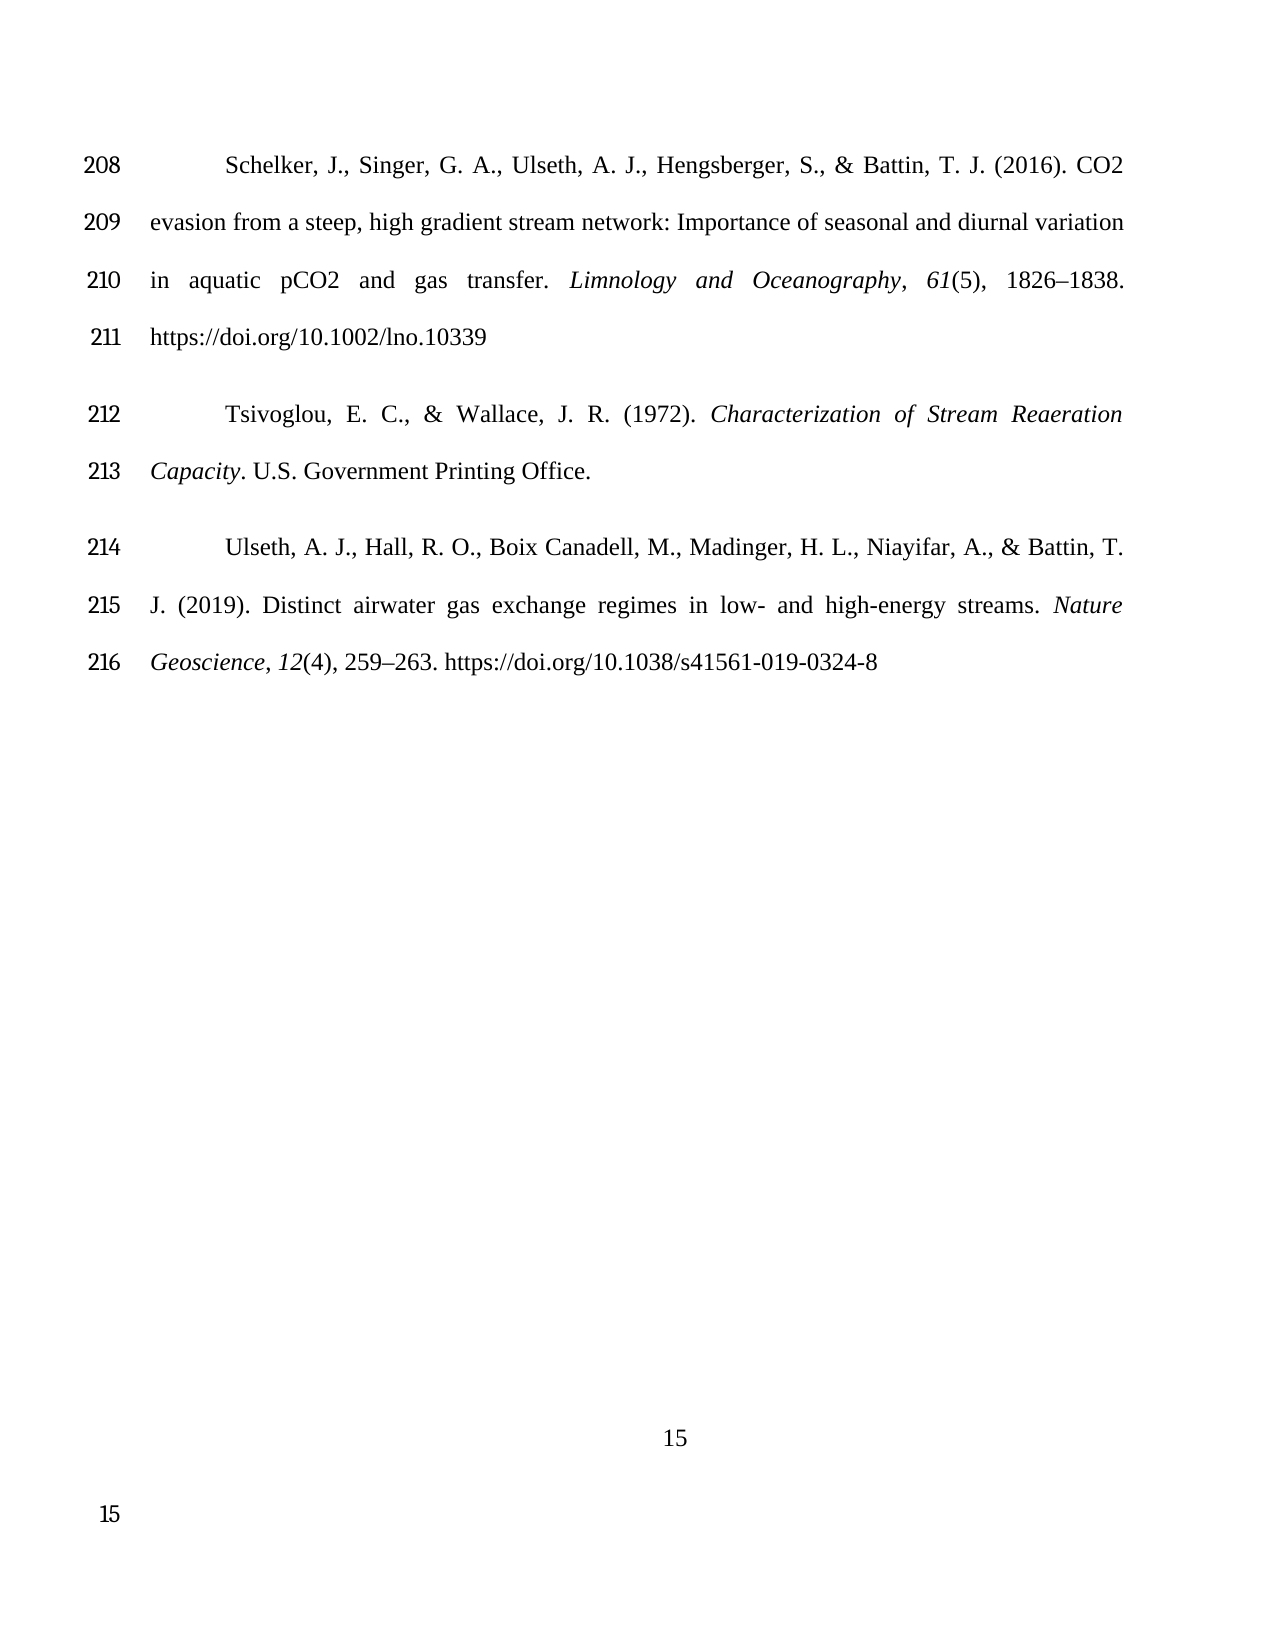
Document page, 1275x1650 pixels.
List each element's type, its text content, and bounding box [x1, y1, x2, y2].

text Schelker, J., Singer, G. A., Ulseth, A. J., Hengsberger, S., & Battin, T. J. (2016). CO2 evasion from a steep, high gradient stream network: Importance of seasonal and diurnal variation in aquatic pCO2 and gas transfer. Limnology and Oceanography, 61(5), 1826–1838. https://doi.org/10.1002/lno.10339 [150, 150, 1125, 351]
text Ulseth, A. J., Hall, R. O., Boix Canadell, M., Madinger, H. L., Niayifar, A., & Battin, T. J. (2019). Distinct airwater gas exchange regimes in low- and high-energy streams. Nature Geoscience, 12(4), 259–263. https://doi.org/10.1038/s41561-019-0324-8 [150, 532, 1125, 676]
text Tsivoglou, E. C., & Wallace, J. R. (1972). Characterization of Stream Reaeration Capacity. U.S. Government Printing Office. [150, 399, 1125, 485]
